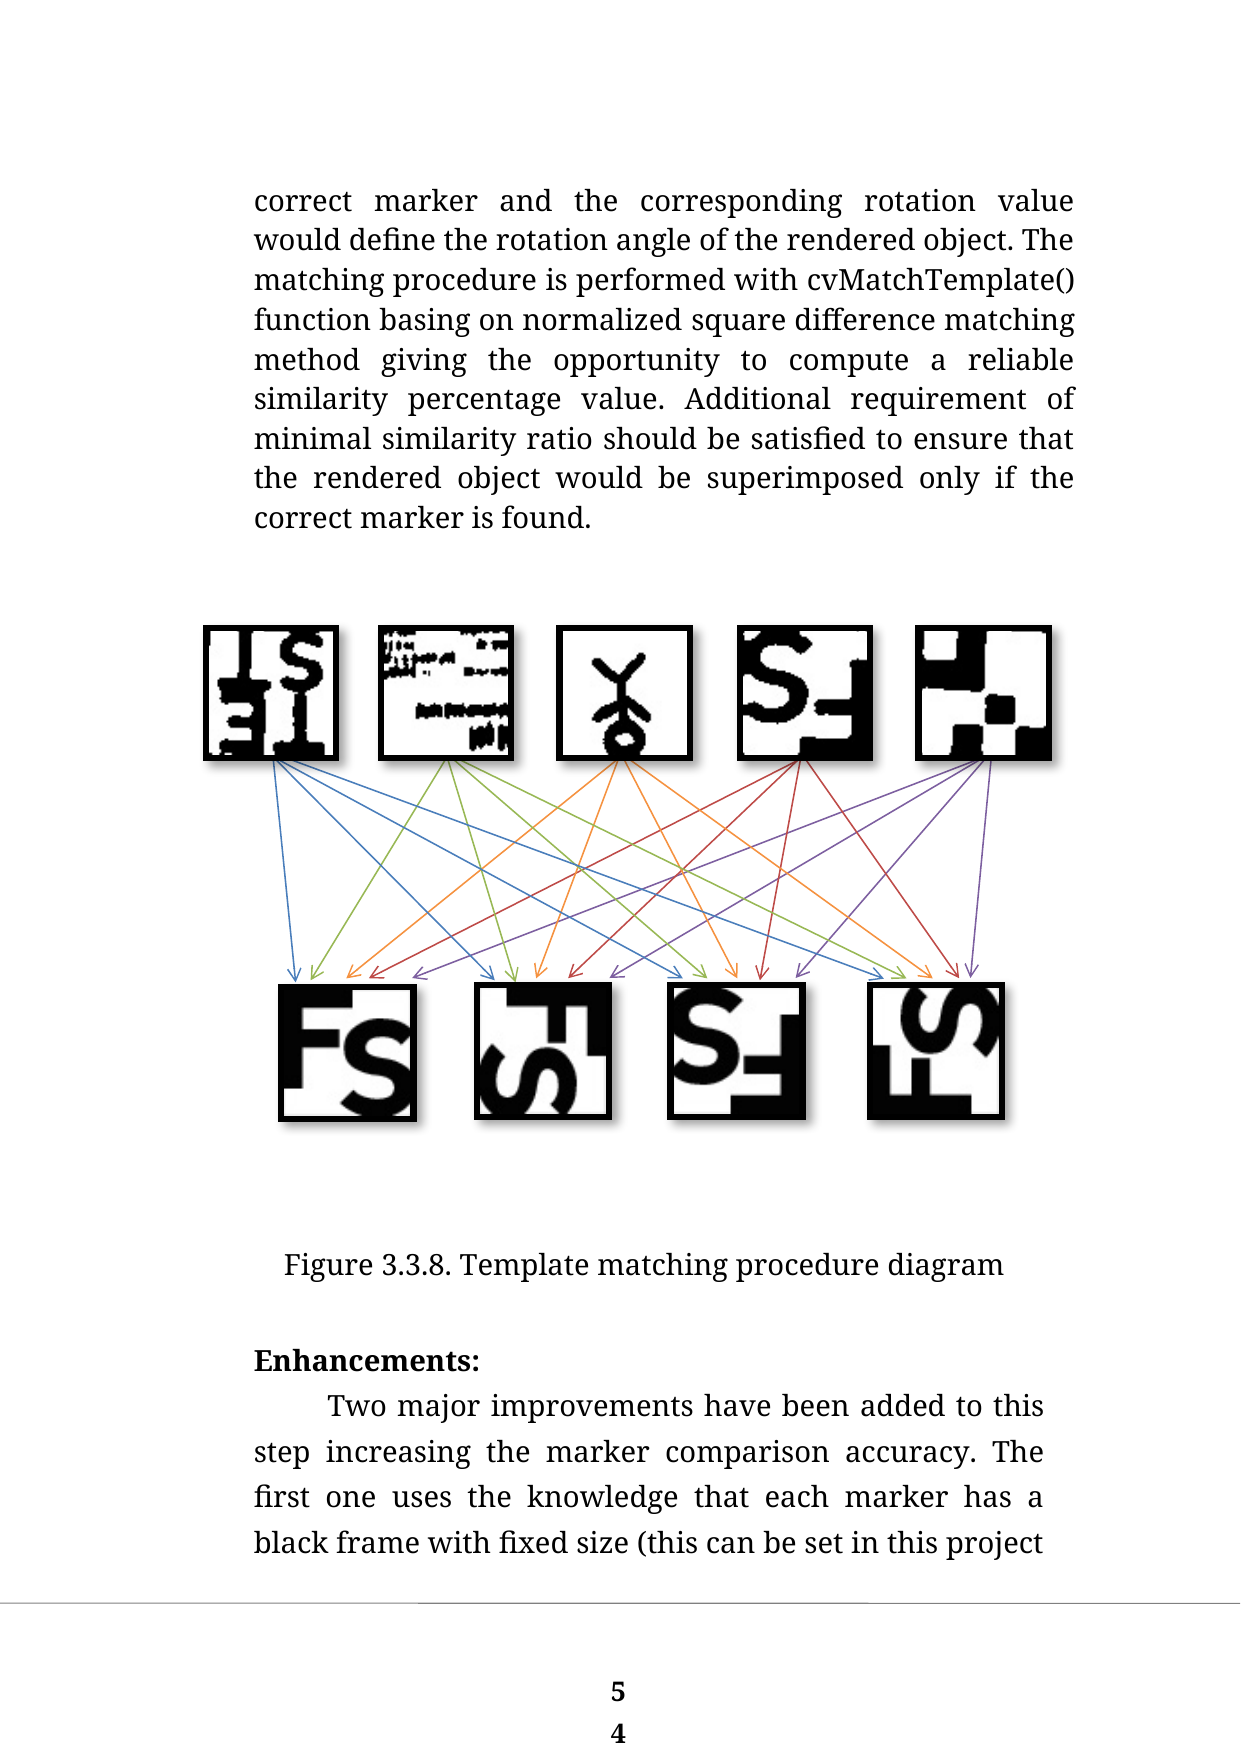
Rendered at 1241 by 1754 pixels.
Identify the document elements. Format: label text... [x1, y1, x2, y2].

picture [480, 988, 606, 1114]
picture [563, 631, 687, 755]
picture [873, 988, 999, 1114]
picture [743, 631, 867, 755]
picture [674, 988, 799, 1114]
picture [922, 631, 1046, 755]
picture [384, 631, 508, 755]
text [253, 180, 1075, 537]
picture [284, 990, 410, 1116]
picture [209, 631, 333, 755]
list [253, 1385, 1045, 1562]
text Enhancements: [253, 1340, 1045, 1379]
